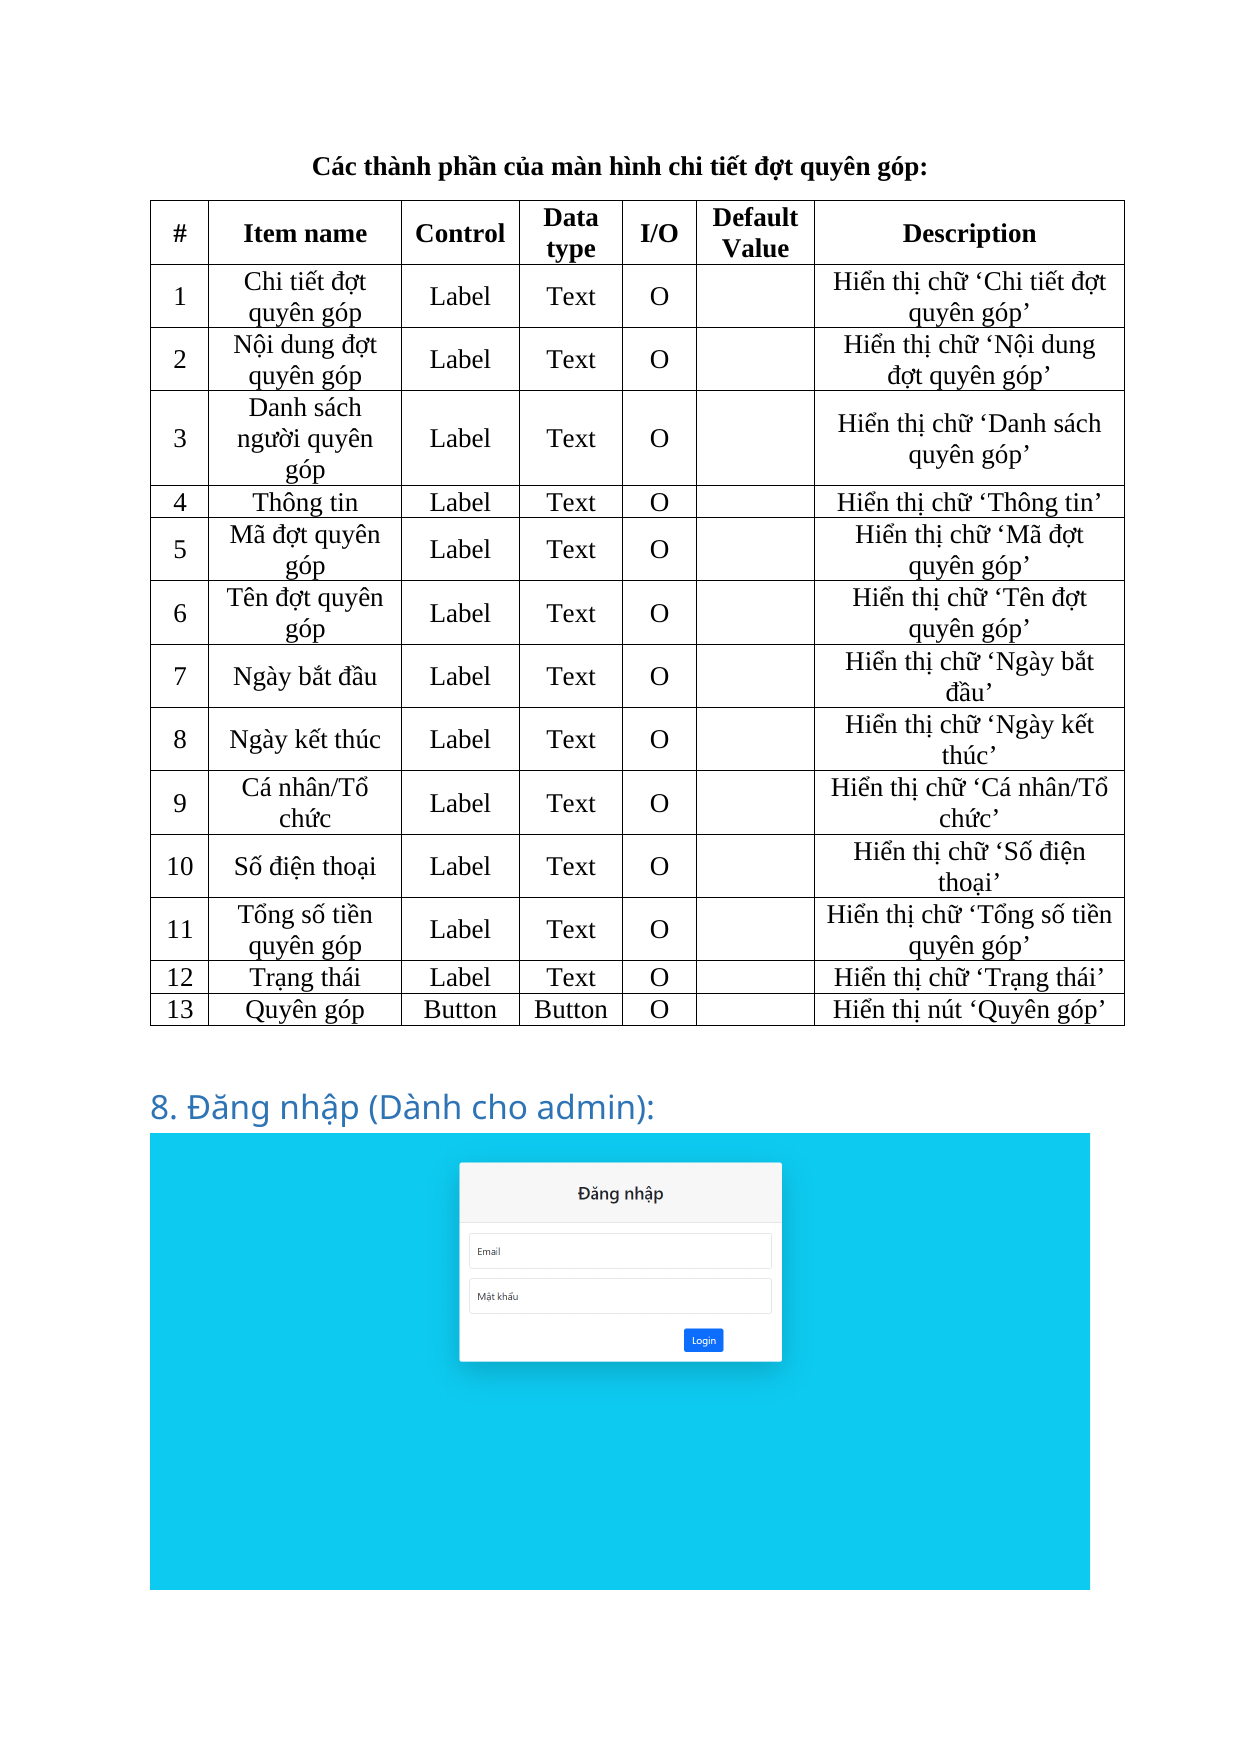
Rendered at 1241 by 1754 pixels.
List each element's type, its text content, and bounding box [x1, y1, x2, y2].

table_cell [697, 328, 814, 390]
table_cell 13 [151, 994, 208, 1024]
table_header # [151, 201, 208, 263]
table_cell [697, 645, 814, 707]
table_cell Ngày kết thúc [209, 708, 401, 770]
table_cell Text [520, 708, 622, 770]
table_cell Label [402, 708, 519, 770]
table_cell O [623, 581, 696, 643]
table_cell 10 [151, 835, 208, 897]
table_cell 5 [151, 518, 208, 580]
table_cell [697, 835, 814, 897]
table_cell Số điện thoại [209, 835, 401, 897]
table_cell 6 [151, 581, 208, 643]
table_cell Hiển thị chữ ‘Trạng thái’ [815, 961, 1124, 992]
table_cell Hiển thị chữ ‘Danh sách quyên góp’ [815, 391, 1124, 485]
table_cell Text [520, 265, 622, 327]
table_cell Text [520, 771, 622, 833]
table_cell Text [520, 391, 622, 485]
table_cell 2 [151, 328, 208, 390]
table_cell Button [402, 994, 519, 1024]
table_cell Text [520, 961, 622, 992]
table_cell Hiển thị chữ ‘Cá nhân/Tổ chức’ [815, 771, 1124, 833]
table_cell Trạng thái [209, 961, 401, 992]
table_cell Button [520, 994, 622, 1024]
table_cell Hiển thị chữ ‘Số điện thoại’ [815, 835, 1124, 897]
table_cell 12 [151, 961, 208, 992]
table_cell Label [402, 518, 519, 580]
table_cell [697, 581, 814, 643]
table_cell Label [402, 581, 519, 643]
table_cell Text [520, 518, 622, 580]
table_cell O [623, 771, 696, 833]
table_cell [697, 486, 814, 517]
table_cell O [623, 518, 696, 580]
table_cell Text [520, 645, 622, 707]
table_cell Chi tiết đợt quyên góp [209, 265, 401, 327]
table_cell Cá nhân/Tổ chức [209, 771, 401, 833]
table_cell 9 [151, 771, 208, 833]
table_cell Hiển thị chữ ‘Mã đợt quyên góp’ [815, 518, 1124, 580]
table_cell [697, 961, 814, 992]
table_header Control [402, 201, 519, 263]
table_cell Hiển thị chữ ‘Nội dung đợt quyên góp’ [815, 328, 1124, 390]
table_cell Danh sách người quyên góp [209, 391, 401, 485]
text Các thành phần của màn hình chi tiết đợt quyên góp: [150, 150, 1090, 181]
table_cell Label [402, 328, 519, 390]
table_cell Text [520, 581, 622, 643]
table_cell 4 [151, 486, 208, 517]
table_cell Text [520, 898, 622, 960]
table_cell Tổng số tiền quyên góp [209, 898, 401, 960]
table_cell Hiển thị chữ ‘Tên đợt quyên góp’ [815, 581, 1124, 643]
table_header I/O [623, 201, 696, 263]
table_cell Label [402, 486, 519, 517]
table_cell 8 [151, 708, 208, 770]
table_cell Hiển thị chữ ‘Chi tiết đợt quyên góp’ [815, 265, 1124, 327]
table_cell Text [520, 835, 622, 897]
table_cell O [623, 486, 696, 517]
table_cell Label [402, 771, 519, 833]
table_cell [697, 265, 814, 327]
table_cell Label [402, 961, 519, 992]
table_cell 7 [151, 645, 208, 707]
table_cell 11 [151, 898, 208, 960]
table_cell Hiển thị chữ ‘Tổng số tiền quyên góp’ [815, 898, 1124, 960]
table_header Description [815, 201, 1124, 263]
table_cell Nội dung đợt quyên góp [209, 328, 401, 390]
table_cell Text [520, 328, 622, 390]
table_cell [697, 391, 814, 485]
table_cell [697, 994, 814, 1024]
table_cell O [623, 994, 696, 1024]
table_cell [697, 708, 814, 770]
table_cell O [623, 898, 696, 960]
picture [150, 1133, 1091, 1590]
table_cell Mã đợt quyên góp [209, 518, 401, 580]
table_cell Hiển thị chữ ‘Ngày kết thúc’ [815, 708, 1124, 770]
table_cell Ngày bắt đầu [209, 645, 401, 707]
table_cell Label [402, 265, 519, 327]
table_cell 1 [151, 265, 208, 327]
table_cell [697, 771, 814, 833]
table_cell Label [402, 898, 519, 960]
table_header Data type [520, 201, 622, 263]
table_cell Hiển thị chữ ‘Thông tin’ [815, 486, 1124, 517]
table_cell O [623, 961, 696, 992]
table_cell Quyên góp [209, 994, 401, 1024]
table_header Item name [209, 201, 401, 263]
table_cell Label [402, 835, 519, 897]
table_cell Label [402, 391, 519, 485]
table_cell [697, 518, 814, 580]
subtitle 8. Đăng nhập (Dành cho admin): [150, 1084, 1090, 1129]
table_cell O [623, 708, 696, 770]
table_cell O [623, 328, 696, 390]
table_cell O [623, 835, 696, 897]
table_cell O [623, 645, 696, 707]
table_cell Hiển thị nút ‘Quyên góp’ [815, 994, 1124, 1024]
table_cell O [623, 265, 696, 327]
table_cell O [623, 391, 696, 485]
table_cell Tên đợt quyên góp [209, 581, 401, 643]
table_cell 3 [151, 391, 208, 485]
table_cell Hiển thị chữ ‘Ngày bắt đầu’ [815, 645, 1124, 707]
table_cell Label [402, 645, 519, 707]
table_cell Text [520, 486, 622, 517]
table_header Default Value [697, 201, 814, 263]
table_cell Thông tin [209, 486, 401, 517]
table_cell [697, 898, 814, 960]
